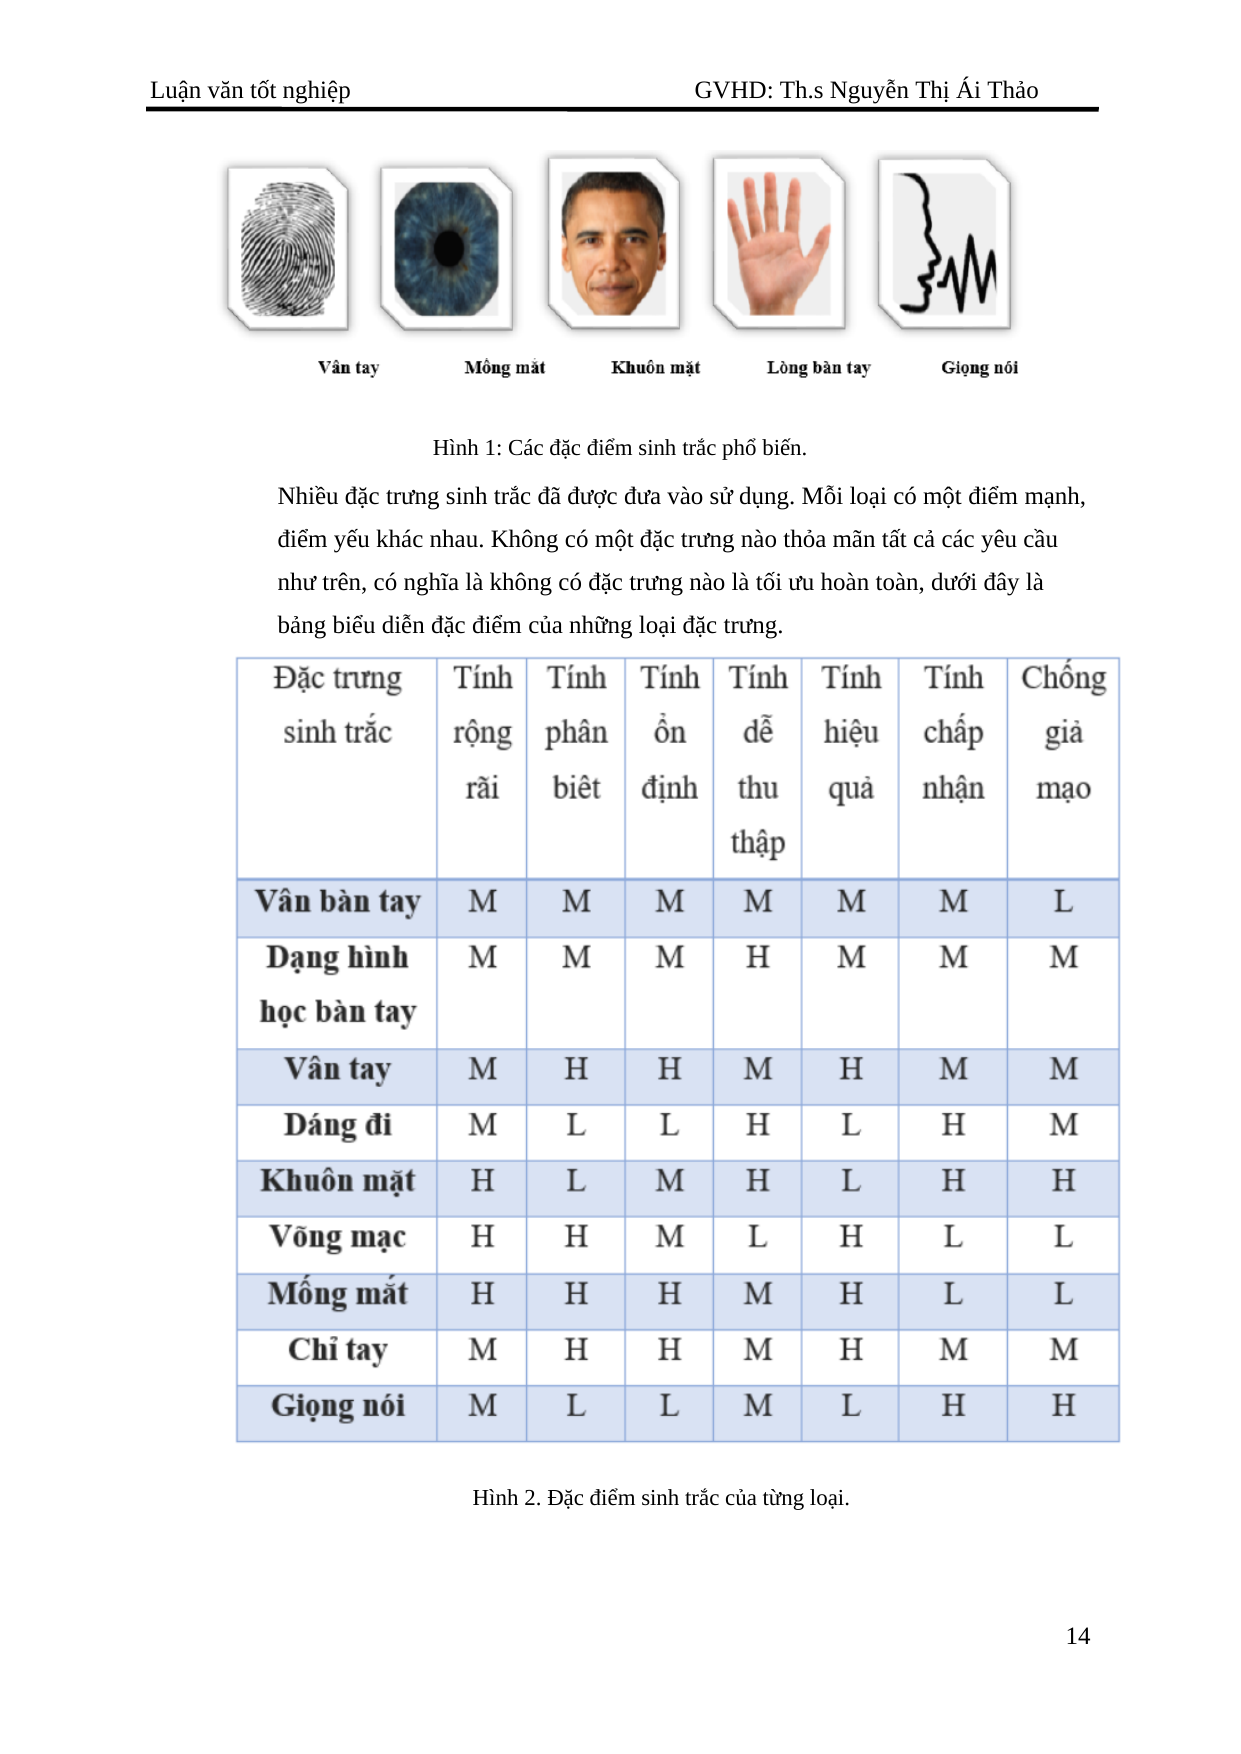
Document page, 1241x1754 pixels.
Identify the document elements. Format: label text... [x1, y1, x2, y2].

text Hình 1: Các đặc điểm sinh trắc phổ biến. [150, 434, 1090, 460]
picture [232, 653, 1122, 1449]
text Hình 2. Đặc điểm sinh trắc của từng loại. [232, 1484, 1090, 1511]
list Nhiều đặc trưng sinh trắc đã được đưa vào sử dụng. Mỗi loại có một điểm mạnh, điểm yếu khác nhau. Không có một đặc trưng nào thỏa mãn tất cả các yêu cầu như trên, có nghĩa là không có đặc trưng nào là tối ưu hoàn toàn, dưới đây là bảng biểu diễn đặc điểm của những loại đặc trưng. [277, 481, 1090, 639]
picture [212, 150, 1028, 387]
